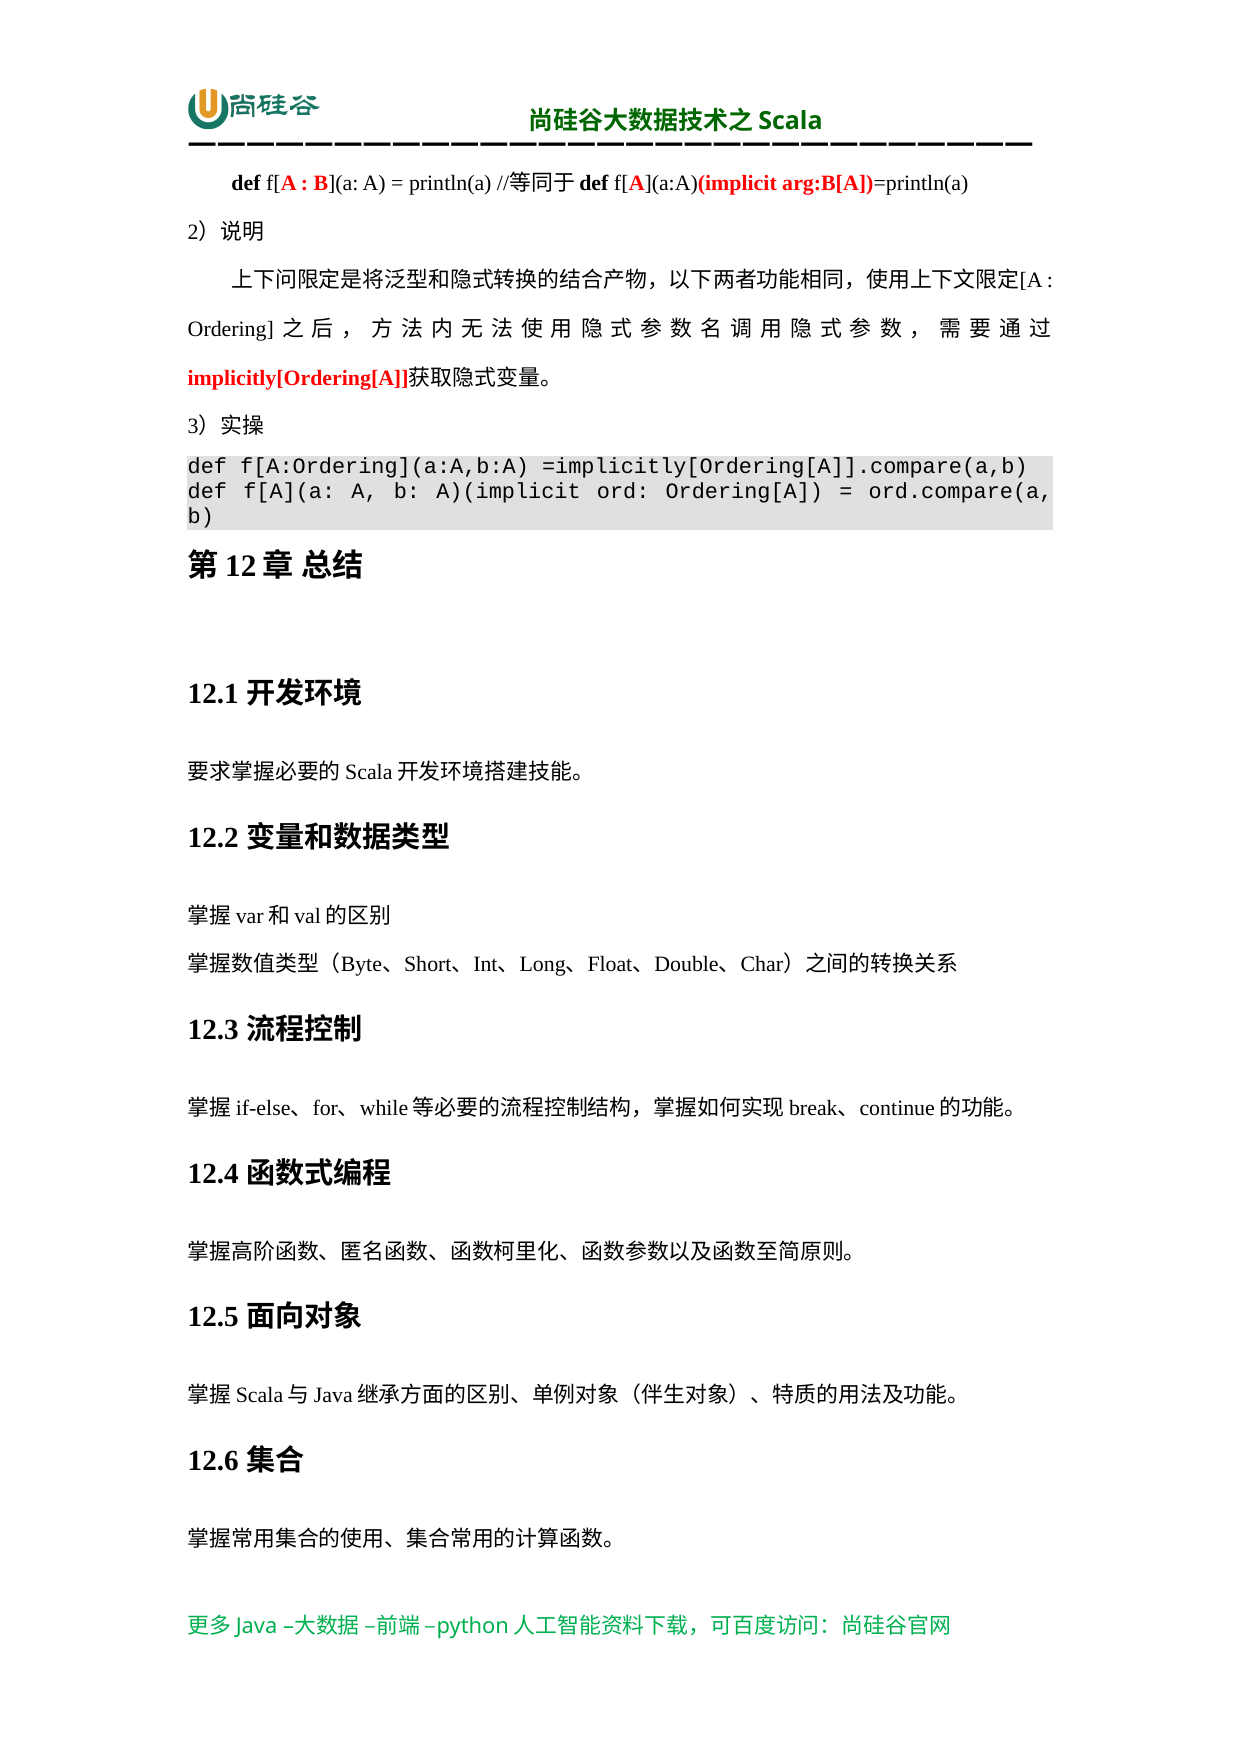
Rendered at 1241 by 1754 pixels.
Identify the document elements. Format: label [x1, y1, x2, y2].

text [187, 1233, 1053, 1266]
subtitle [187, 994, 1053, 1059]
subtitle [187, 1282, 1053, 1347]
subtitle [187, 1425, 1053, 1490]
picture [187, 88, 321, 130]
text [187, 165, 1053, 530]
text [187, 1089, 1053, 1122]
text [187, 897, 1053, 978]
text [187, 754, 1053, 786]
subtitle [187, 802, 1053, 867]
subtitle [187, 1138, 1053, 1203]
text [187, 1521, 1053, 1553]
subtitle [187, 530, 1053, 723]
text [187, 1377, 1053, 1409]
